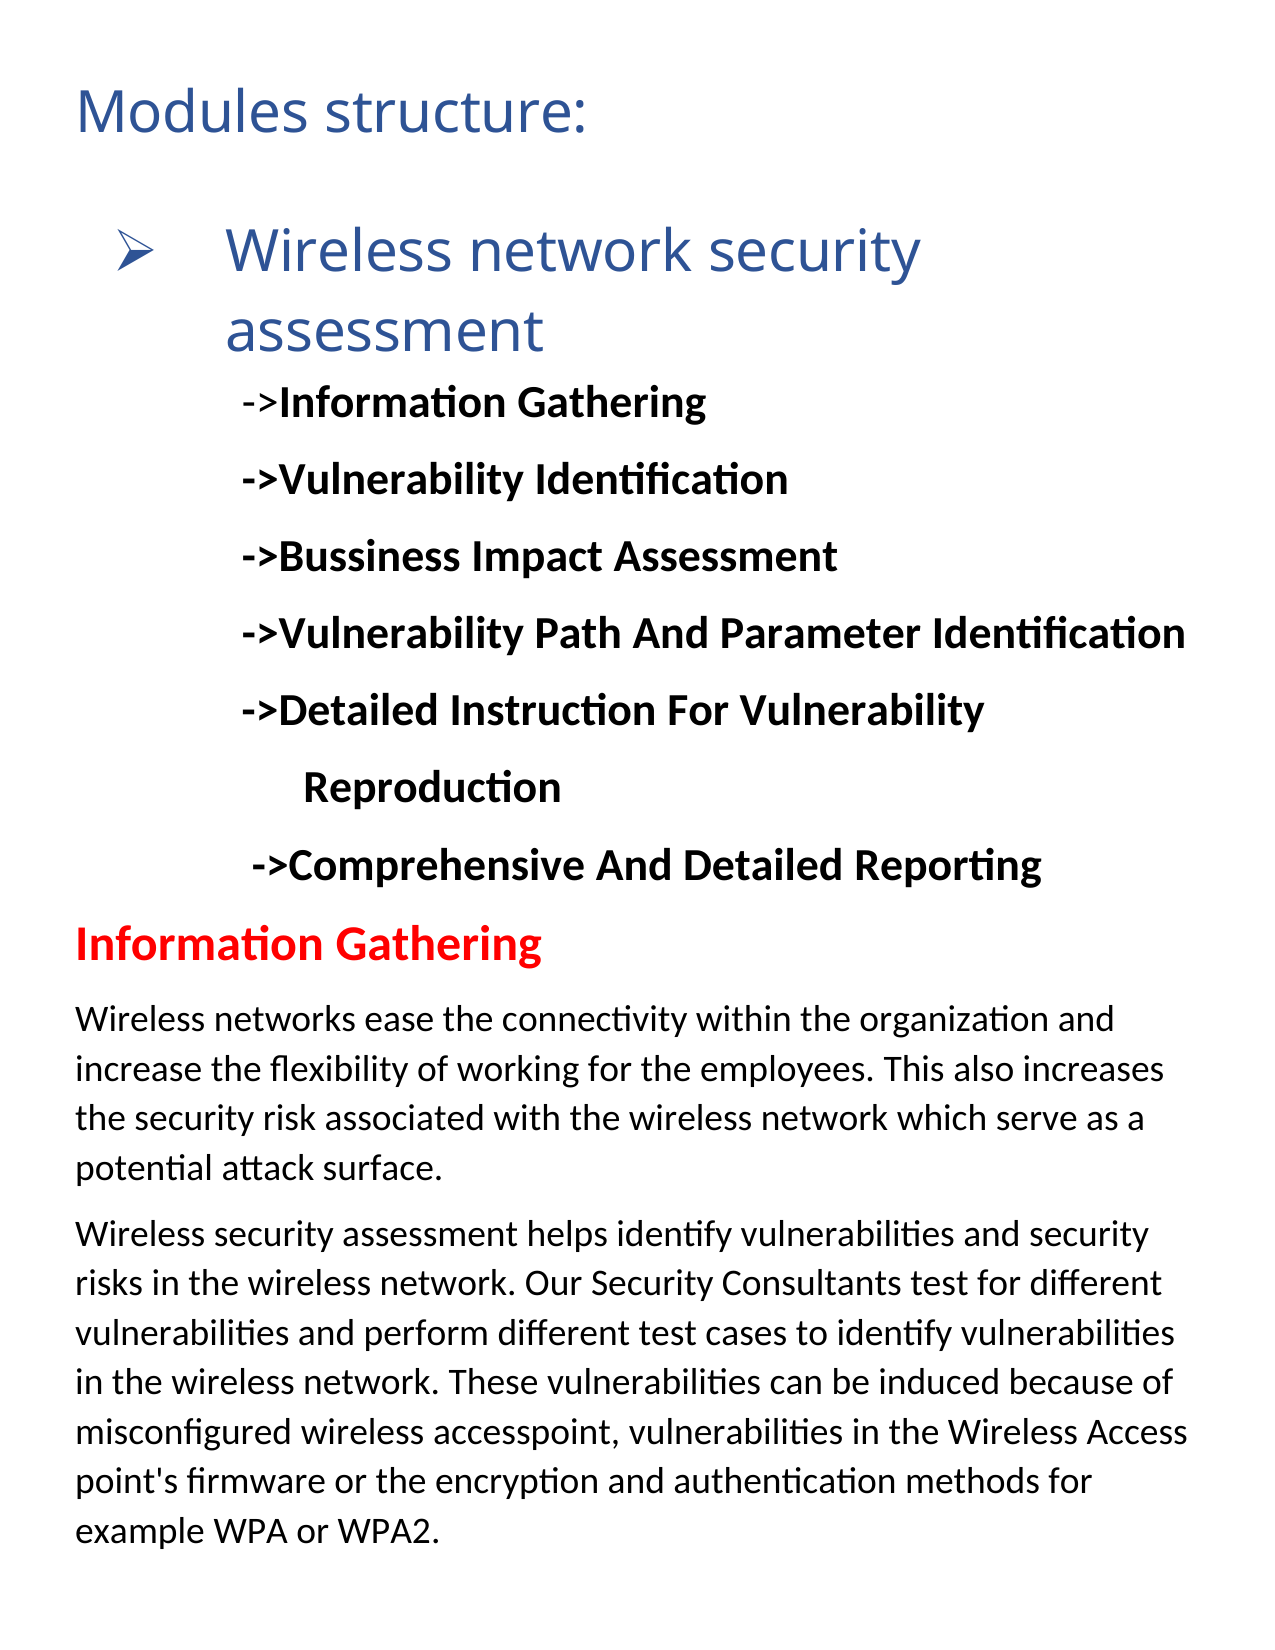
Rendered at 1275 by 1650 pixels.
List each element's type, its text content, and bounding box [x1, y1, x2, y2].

title Wireless network security assessment [112, 209, 1229, 368]
text Wireless security assessment helps identify vulnerabilities and security risks in the wireless network. Our Security Consultants test for different vulnerabilities and perform different test cases to identify vulnerabilities in the wireless network. These vulnerabilities can be induced because of misconfigured wireless accesspoint, vulnerabilities in the Wireless Access point's firmware or the encryption and authentication methods for example WPA or WPA2. [75, 1210, 1191, 1553]
text Wireless networks ease the connectivity within the organization and increase the flexibility of working for the employees. This also increases the security risk associated with the wireless network which serve as a potential attack surface. [75, 995, 1180, 1189]
text ->Vulnerability Identification [242, 450, 1229, 506]
text ->Vulnerability Path And Parameter Identification [242, 604, 1229, 660]
title Modules structure: [75, 79, 1229, 146]
subtitle ->Bussiness Impact Assessment [242, 527, 1229, 583]
subtitle ->Detailed Instruction For Vulnerability Reproduction [241, 681, 1229, 814]
text Information Gathering [75, 912, 1229, 973]
text ->Comprehensive And Detailed Reporting [252, 836, 1229, 891]
text ->Information Gathering [242, 373, 1229, 429]
